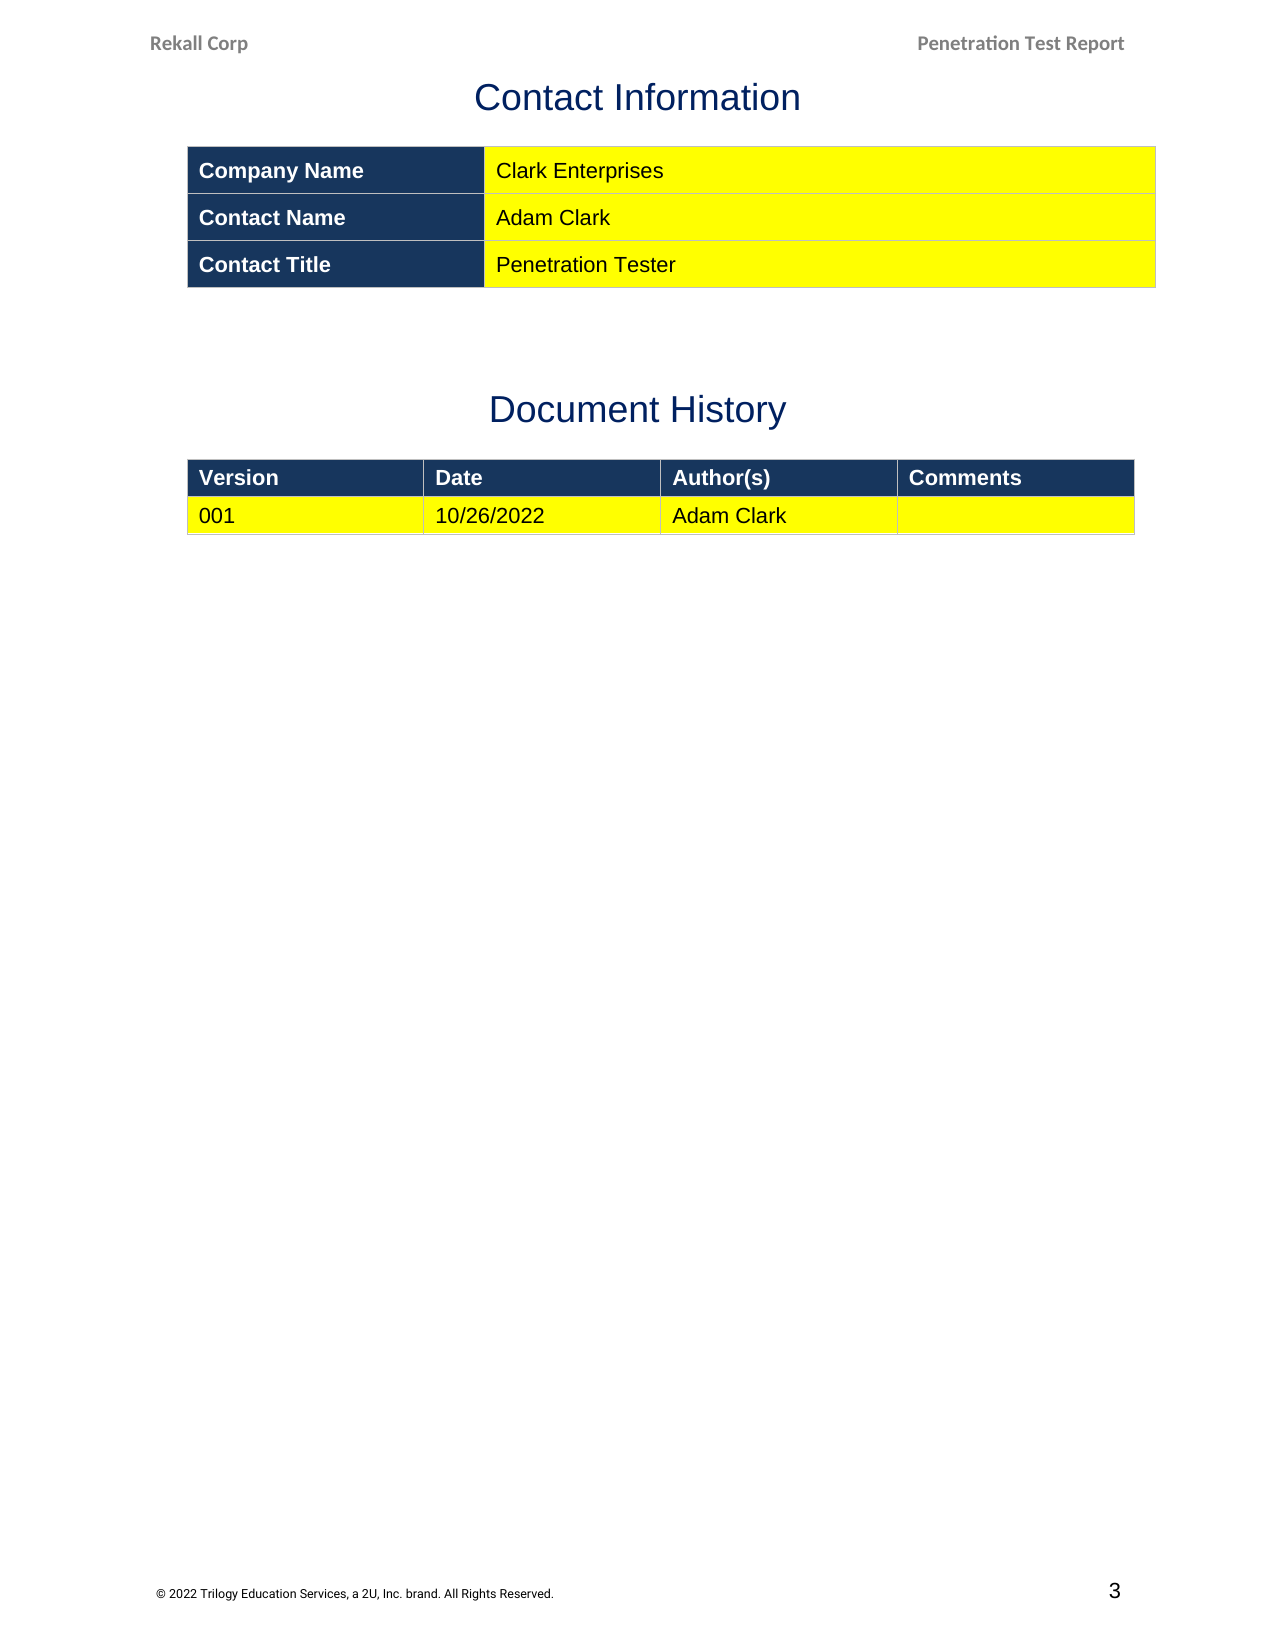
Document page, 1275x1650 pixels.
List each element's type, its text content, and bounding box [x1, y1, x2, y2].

table_cell Contact Name [188, 194, 484, 240]
subtitle Document History [150, 387, 1125, 430]
table_header Author(s) [661, 460, 897, 496]
table_header Company Name [188, 147, 484, 193]
table_cell Adam Clark [661, 497, 897, 533]
table_cell Contact Title [188, 241, 484, 287]
table_header Clark Enterprises [485, 147, 1155, 193]
table_cell 10/26/2022 [424, 497, 660, 533]
table_cell 001 [188, 497, 423, 533]
table_cell Adam Clark [485, 194, 1155, 240]
table_header Date [424, 460, 660, 496]
table_header Version [188, 460, 423, 496]
table_cell Penetration Tester [485, 241, 1155, 287]
table_header Comments [898, 460, 1134, 496]
table_cell [898, 497, 1134, 533]
subtitle Contact Information [150, 75, 1125, 118]
